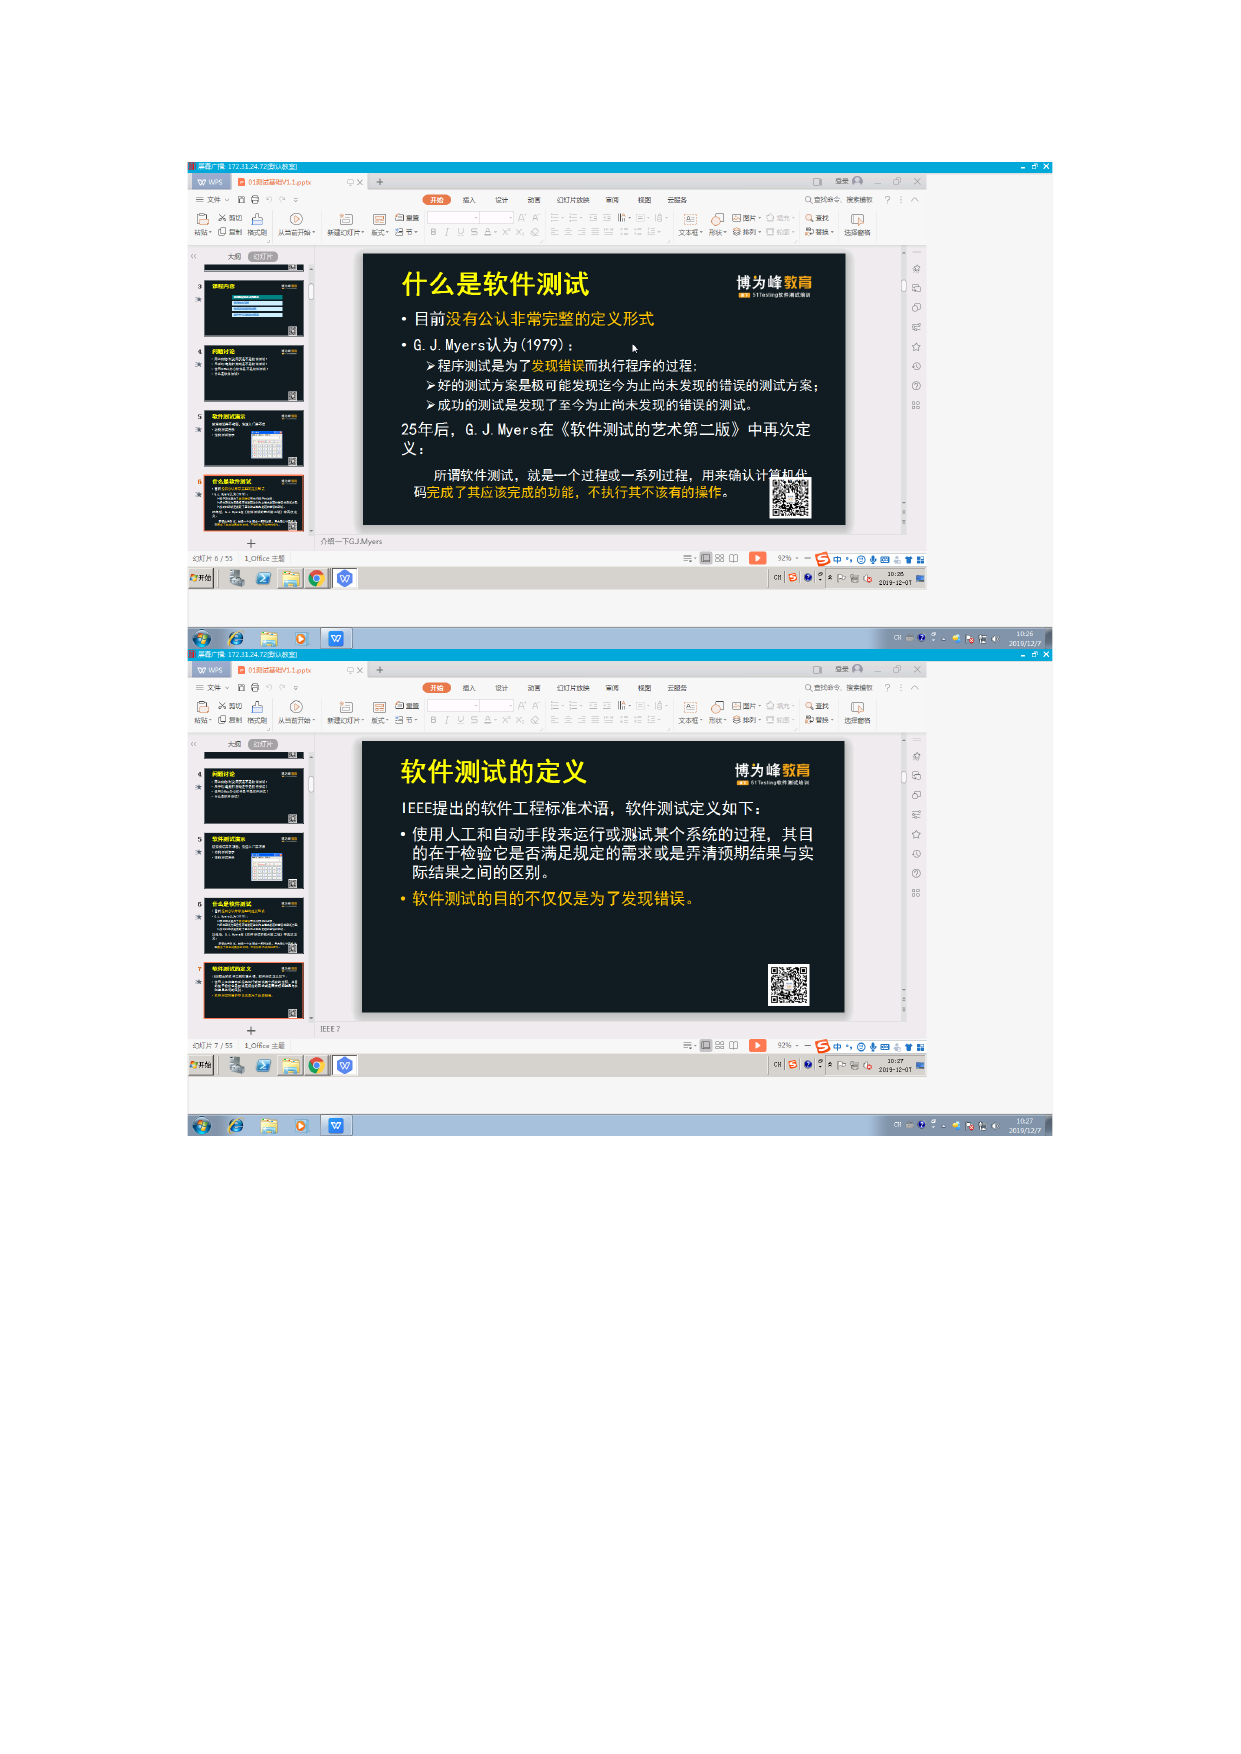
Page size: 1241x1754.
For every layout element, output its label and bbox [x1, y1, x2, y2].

picture [187, 174, 1053, 648]
picture [199, 164, 210, 169]
picture [187, 662, 1053, 1136]
picture [199, 652, 210, 657]
